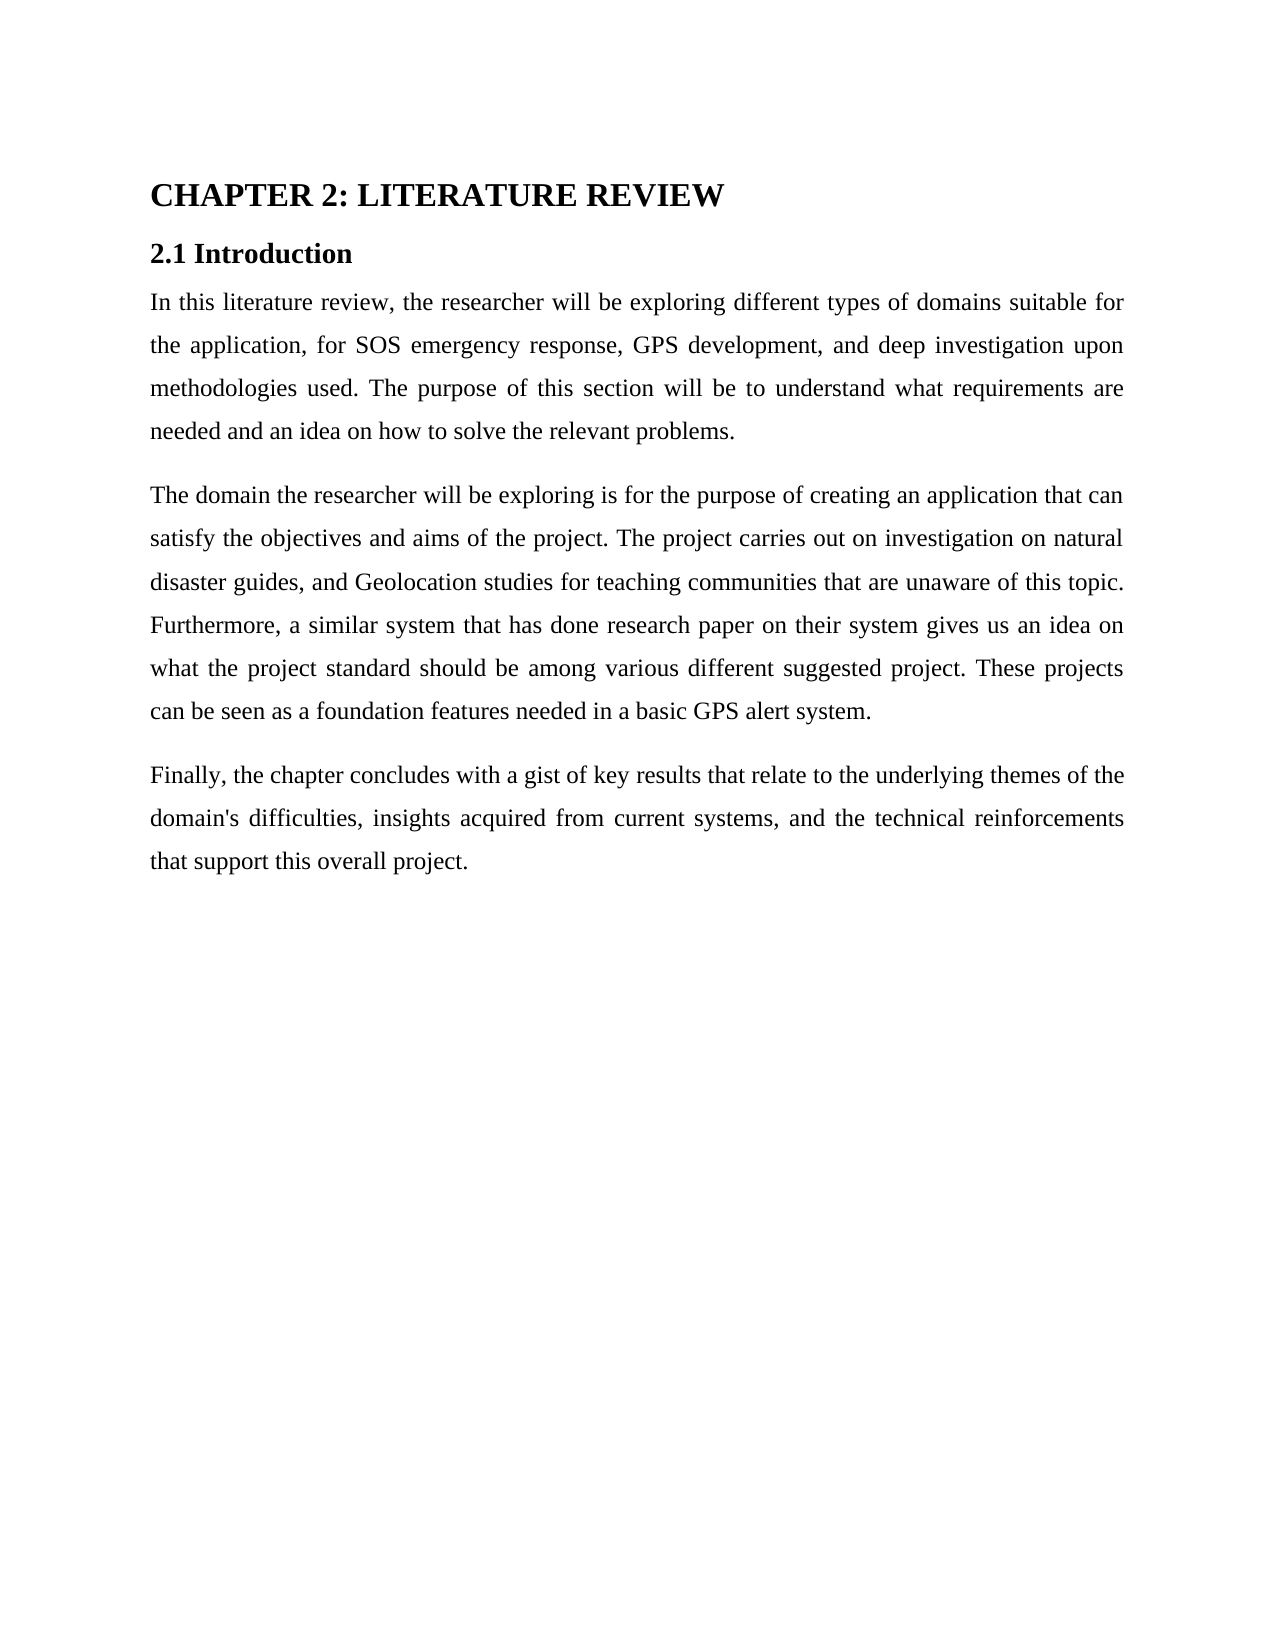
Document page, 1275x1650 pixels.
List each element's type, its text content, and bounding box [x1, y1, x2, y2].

subtitle CHAPTER 2: LITERATURE REVIEW [150, 175, 1125, 213]
text Finally, the chapter concludes with a gist of key results that relate to the underlying themes of the domain's difficulties, insights acquired from current systems, and the technical reinforcements that support this overall project. [150, 760, 1125, 875]
text In this literature review, the researcher will be exploring different types of domains suitable for the application, for SOS emergency response, GPS development, and deep investigation upon methodologies used. The purpose of this section will be to understand what requirements are needed and an idea on how to solve the relevant problems. [150, 287, 1125, 445]
text The domain the researcher will be exploring is for the purpose of creating an application that can satisfy the objectives and aims of the project. The project carries out on investigation on natural disaster guides, and Geolocation studies for teaching communities that are unaware of this topic. Furthermore, a similar system that has done research paper on their system gives us an idea on what the project standard should be among various different suggested project. These projects can be seen as a foundation features needed in a basic GPS alert system. [150, 480, 1125, 725]
subtitle 2.1 Introduction [150, 237, 1125, 270]
